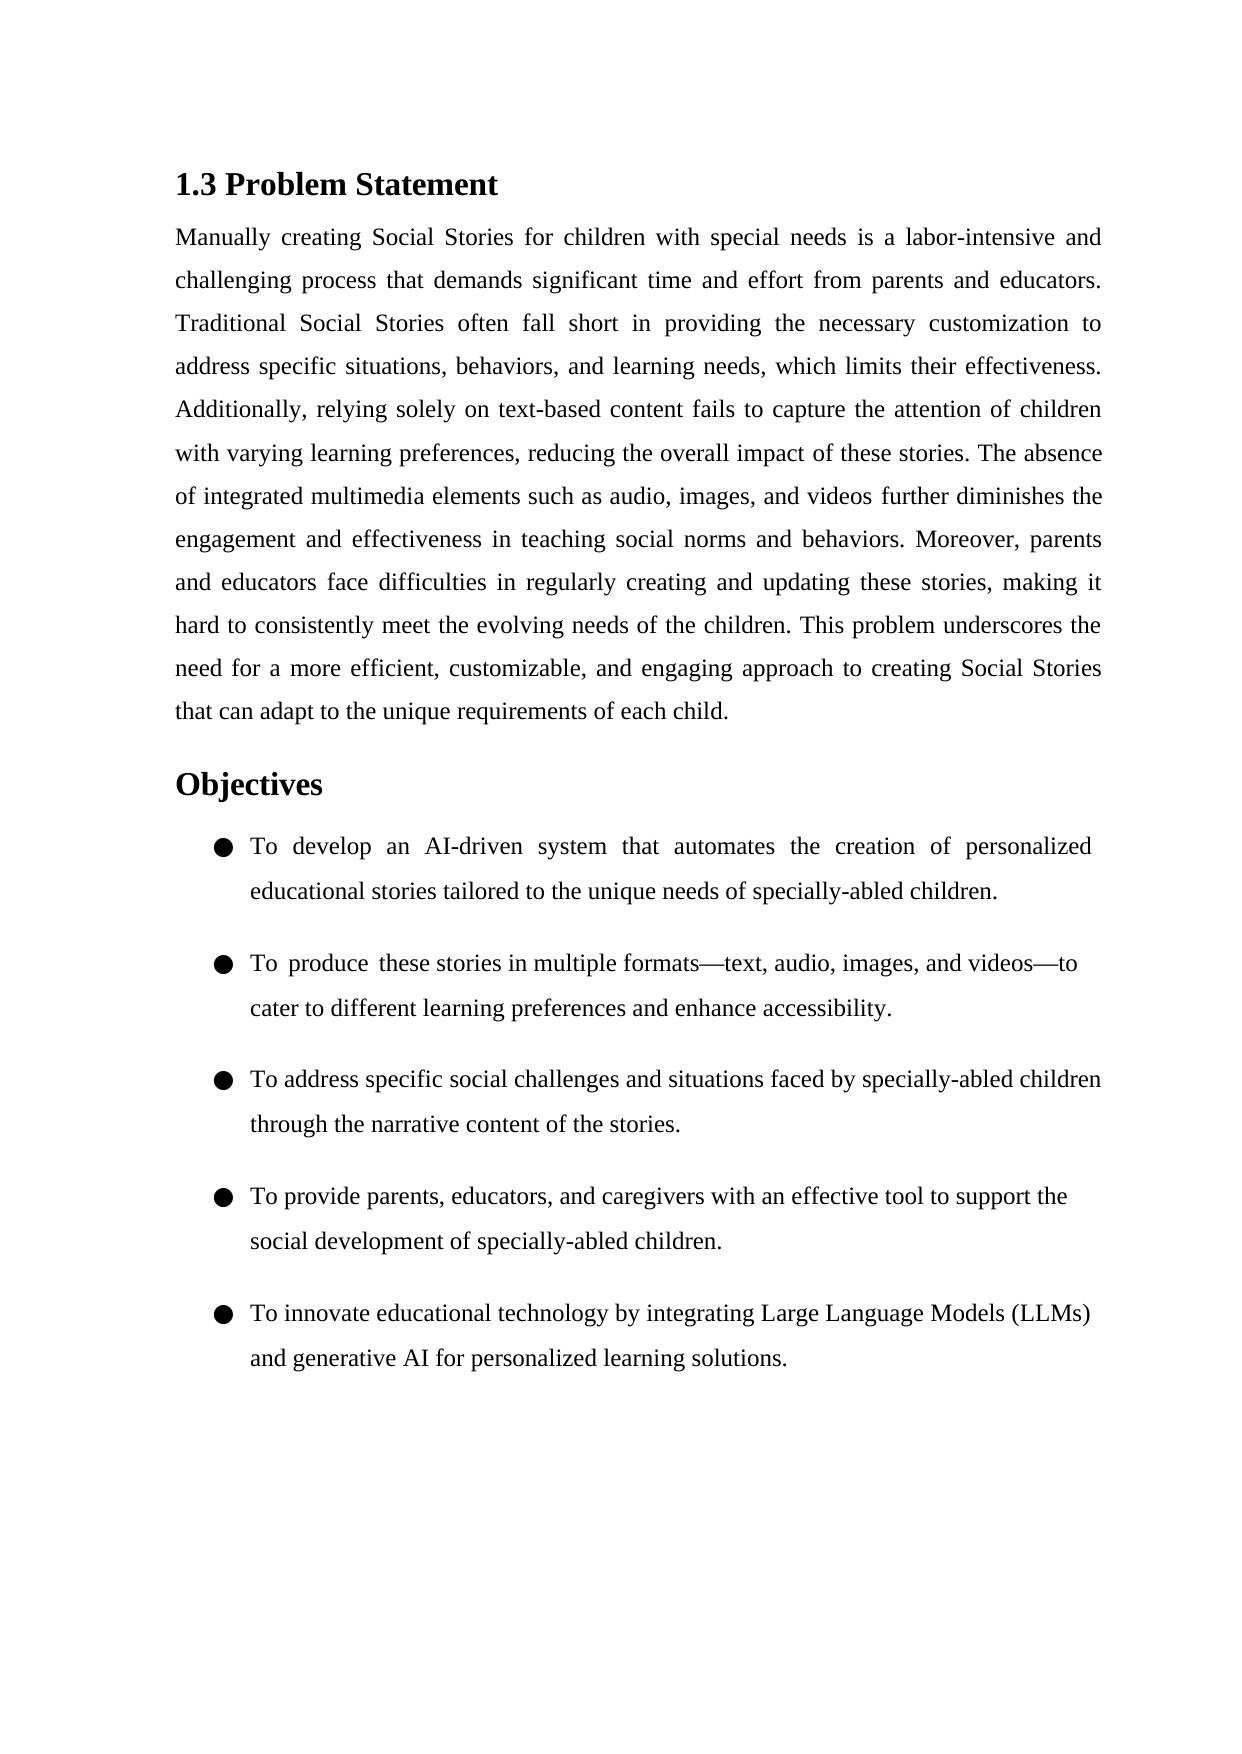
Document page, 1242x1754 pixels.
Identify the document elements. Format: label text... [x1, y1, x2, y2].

subtitle Objectives [175, 764, 1227, 803]
subtitle Problem Statement [175, 164, 1227, 203]
text Manually creating Social Stories for children with special needs is a labor-intensive and challenging process that demands significant time and effort from parents and educators. Traditional Social Stories often fall short in providing the necessary customization to address specific situations, behaviors, and learning needs, which limits their effectiveness. Additionally, relying solely on text-based content fails to capture the attention of children with varying learning preferences, reducing the overall impact of these stories. The absence of integrated multimedia elements such as audio, images, and videos further diminishes the engagement and effectiveness in teaching social norms and behaviors. Moreover, parents and educators face difficulties in regularly creating and updating these stories, making it hard to consistently meet the evolving needs of the children. This problem underscores the need for a more efficient, customizable, and engaging approach to creating Social Stories that can adapt to the unique requirements of each child. [175, 222, 1103, 725]
list To develop an AI-driven system that automates the creation of personalized educational stories tailored to the unique needs of specially-abled children. [212, 828, 1102, 905]
list To provide parents, educators, and caregivers with an effective tool to support the social development of specially-abled children. [212, 1178, 1102, 1255]
list To address specific social challenges and situations faced by specially-abled children through the narrative content of the stories. [212, 1061, 1103, 1138]
list To produce these stories in multiple formats—text, audio, images, and videos—to cater to different learning preferences and enhance accessibility. [212, 944, 1103, 1022]
list To innovate educational technology by integrating Large Language Models (LLMs) and generative AI for personalized learning solutions. [212, 1294, 1103, 1371]
